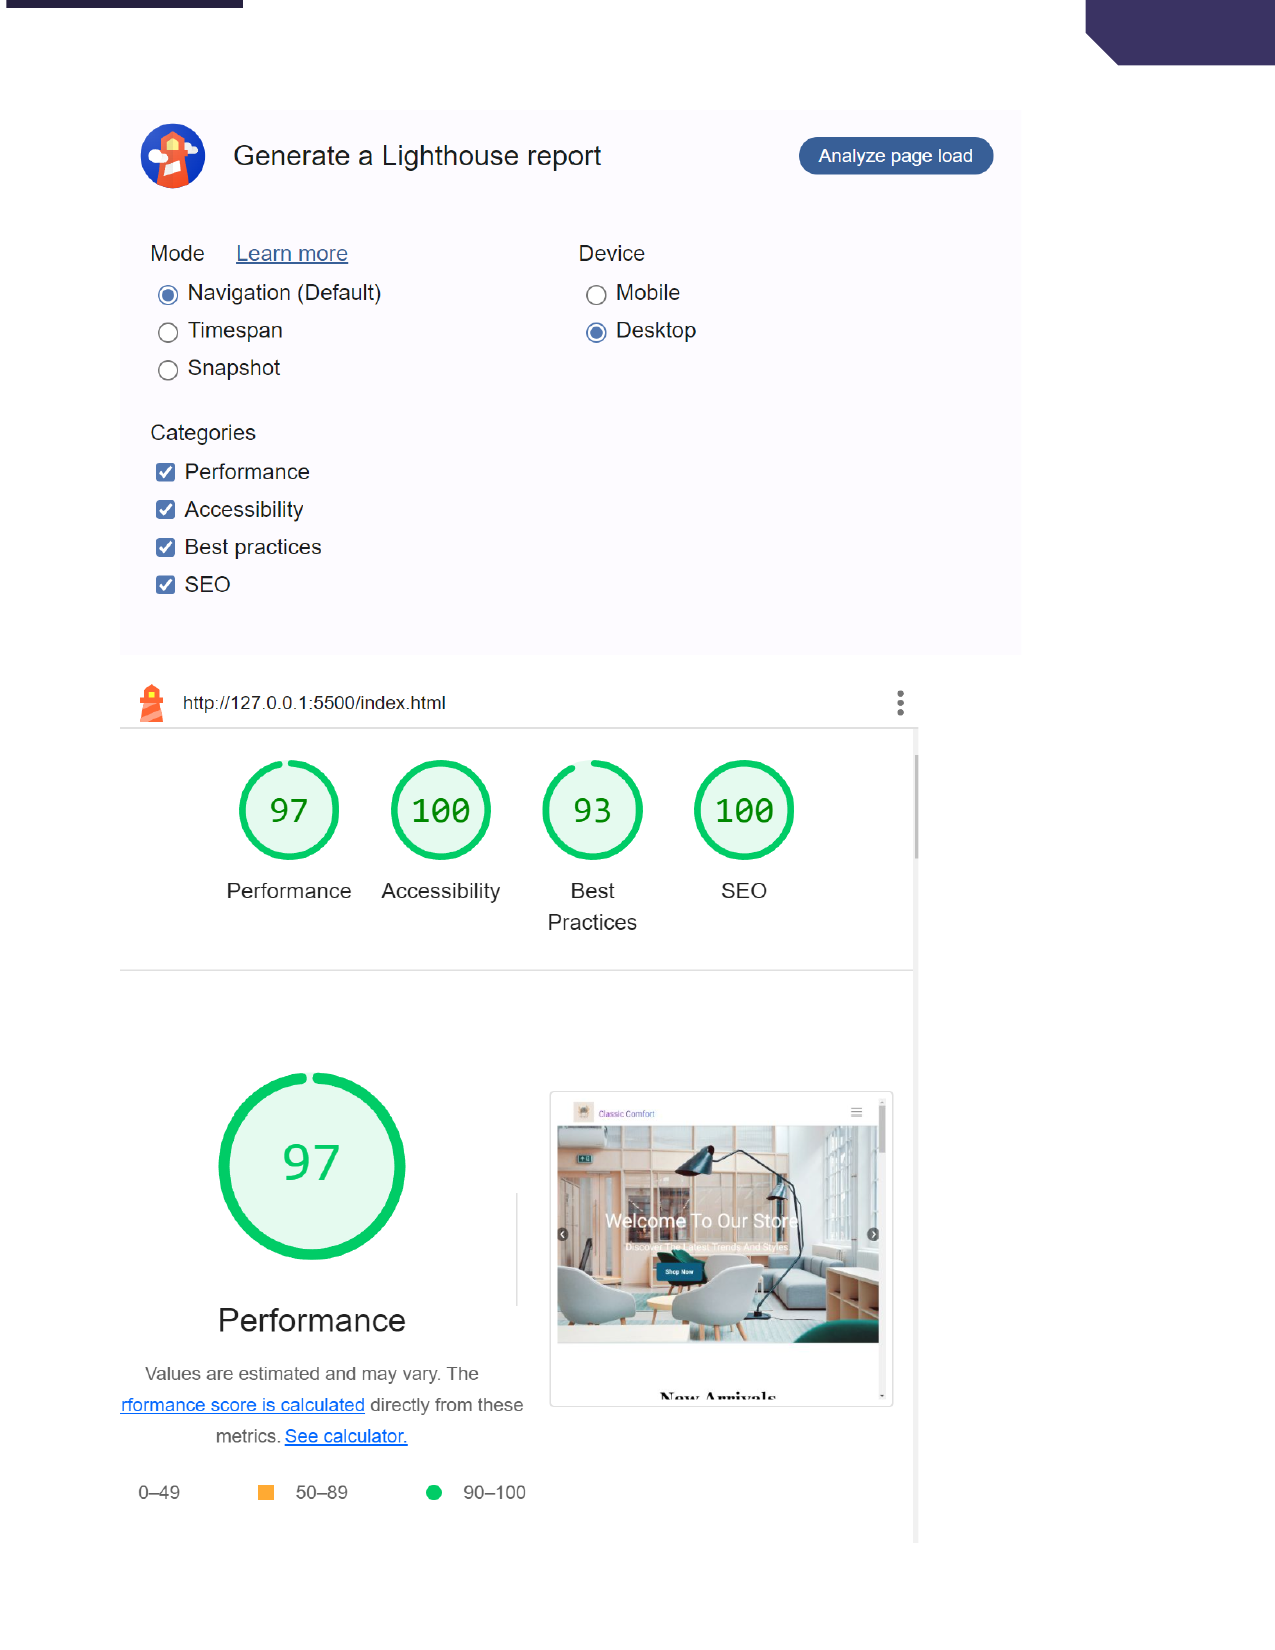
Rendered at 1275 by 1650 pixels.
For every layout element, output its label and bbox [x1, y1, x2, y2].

picture [120, 110, 1022, 655]
picture [120, 683, 919, 1543]
